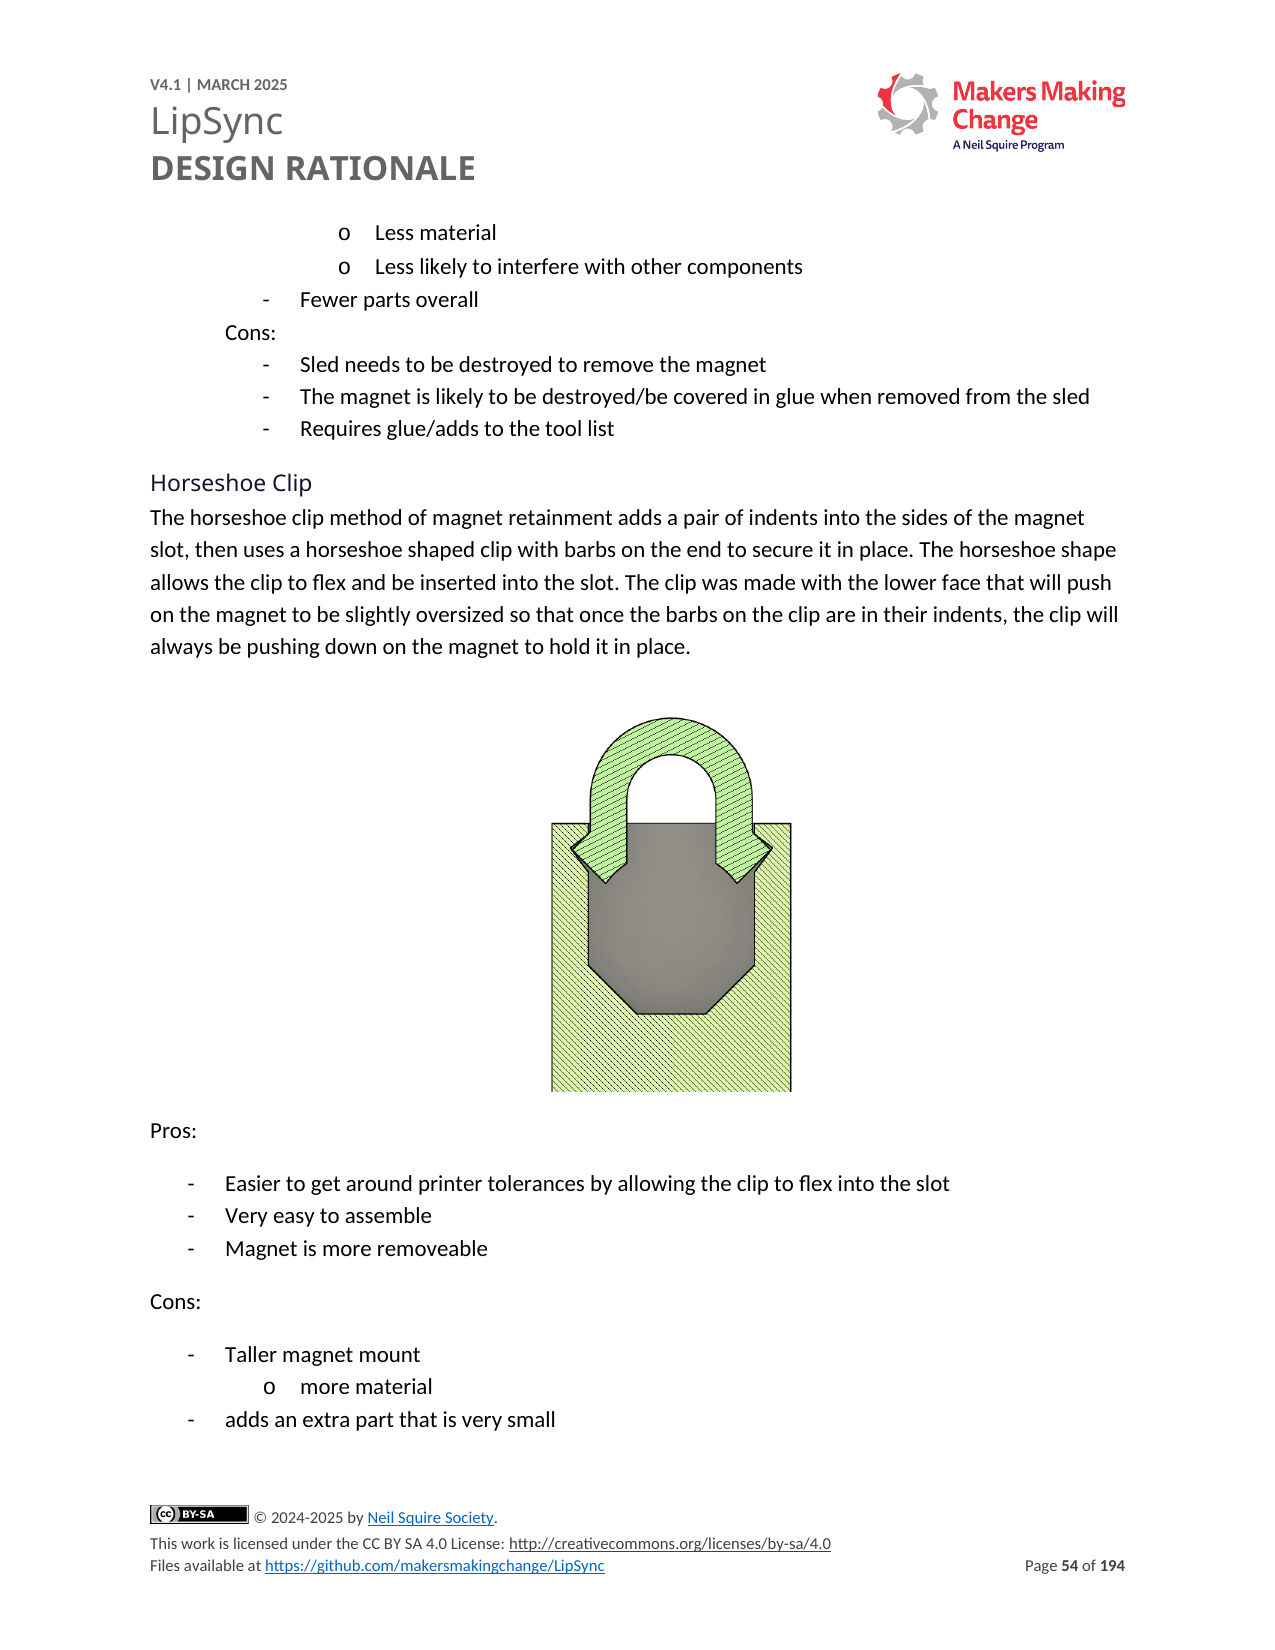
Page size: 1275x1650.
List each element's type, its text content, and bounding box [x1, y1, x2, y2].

picture [150, 1505, 249, 1524]
picture [877, 73, 1125, 152]
list Requires glue/adds to the tool list [262, 414, 1125, 442]
picture [484, 685, 866, 1092]
list Less material [337, 218, 1125, 248]
list Taller magnet mount [187, 1340, 1125, 1368]
list Less likely to interfere with other components [337, 252, 1125, 281]
list more material [262, 1372, 1125, 1401]
list Easier to get around printer tolerances by allowing the clip to flex into the slot [187, 1169, 1125, 1197]
list The magnet is likely to be destroyed/be covered in glue when removed from the sled [262, 382, 1125, 410]
list Sled needs to be destroyed to remove the magnet [262, 350, 1125, 378]
list Very easy to assemble [187, 1202, 1125, 1229]
list Magnet is more removeable [187, 1234, 1125, 1262]
text Pros: [150, 1116, 1125, 1144]
list Cons: [225, 318, 1125, 346]
list adds an extra part that is very small [187, 1406, 1125, 1433]
text Cons: [150, 1287, 1125, 1315]
subtitle Horseshoe Clip [150, 467, 1125, 499]
text The horseshoe clip method of magnet retainment adds a pair of indents into the sides of the magnet slot, then uses a horseshoe shaped clip with barbs on the end to secure it in place. The horseshoe shape allows the clip to flex and be inserted into the slot. The clip was made with the lower face that will push on the magnet to be slightly oversized so that once the barbs on the clip are in their indents, the clip will always be pushing down on the magnet to hold it in place. [150, 503, 1125, 660]
list Fewer parts overall [262, 286, 1125, 314]
